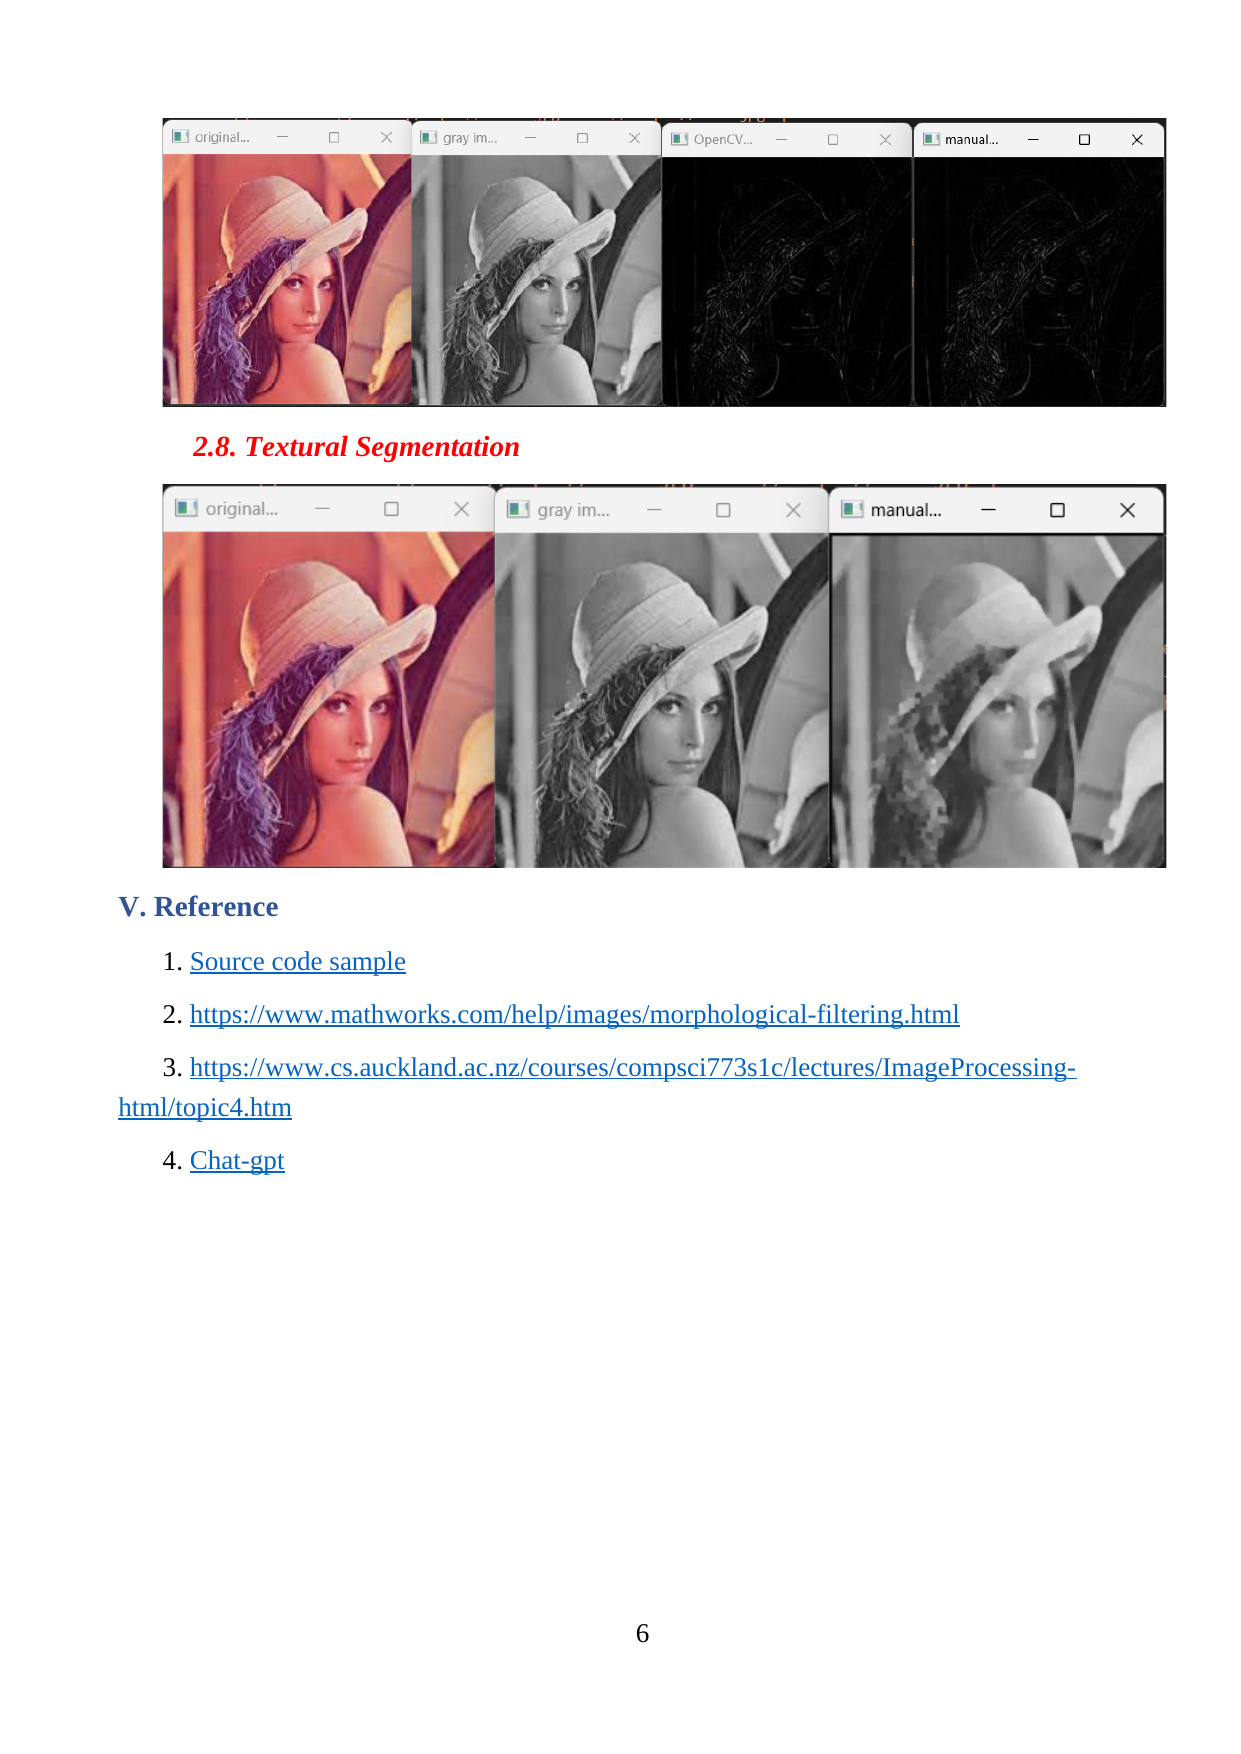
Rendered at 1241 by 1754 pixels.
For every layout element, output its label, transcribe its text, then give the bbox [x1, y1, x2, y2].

text 1. Source code sample [118, 945, 1122, 976]
text Reference [118, 889, 1122, 923]
picture [162, 118, 1167, 407]
text Textural Segmentation [193, 429, 1122, 462]
text 2. https://www.mathworks.com/help/images/morphological-filtering.html [118, 998, 1122, 1029]
text 3. https://www.cs.auckland.ac.nz/courses/compsci773s1c/lectures/ImageProcessing-html/topic4.htm [118, 1051, 1122, 1122]
text 4. Chat-gpt [118, 1144, 1122, 1175]
picture [162, 484, 1167, 868]
